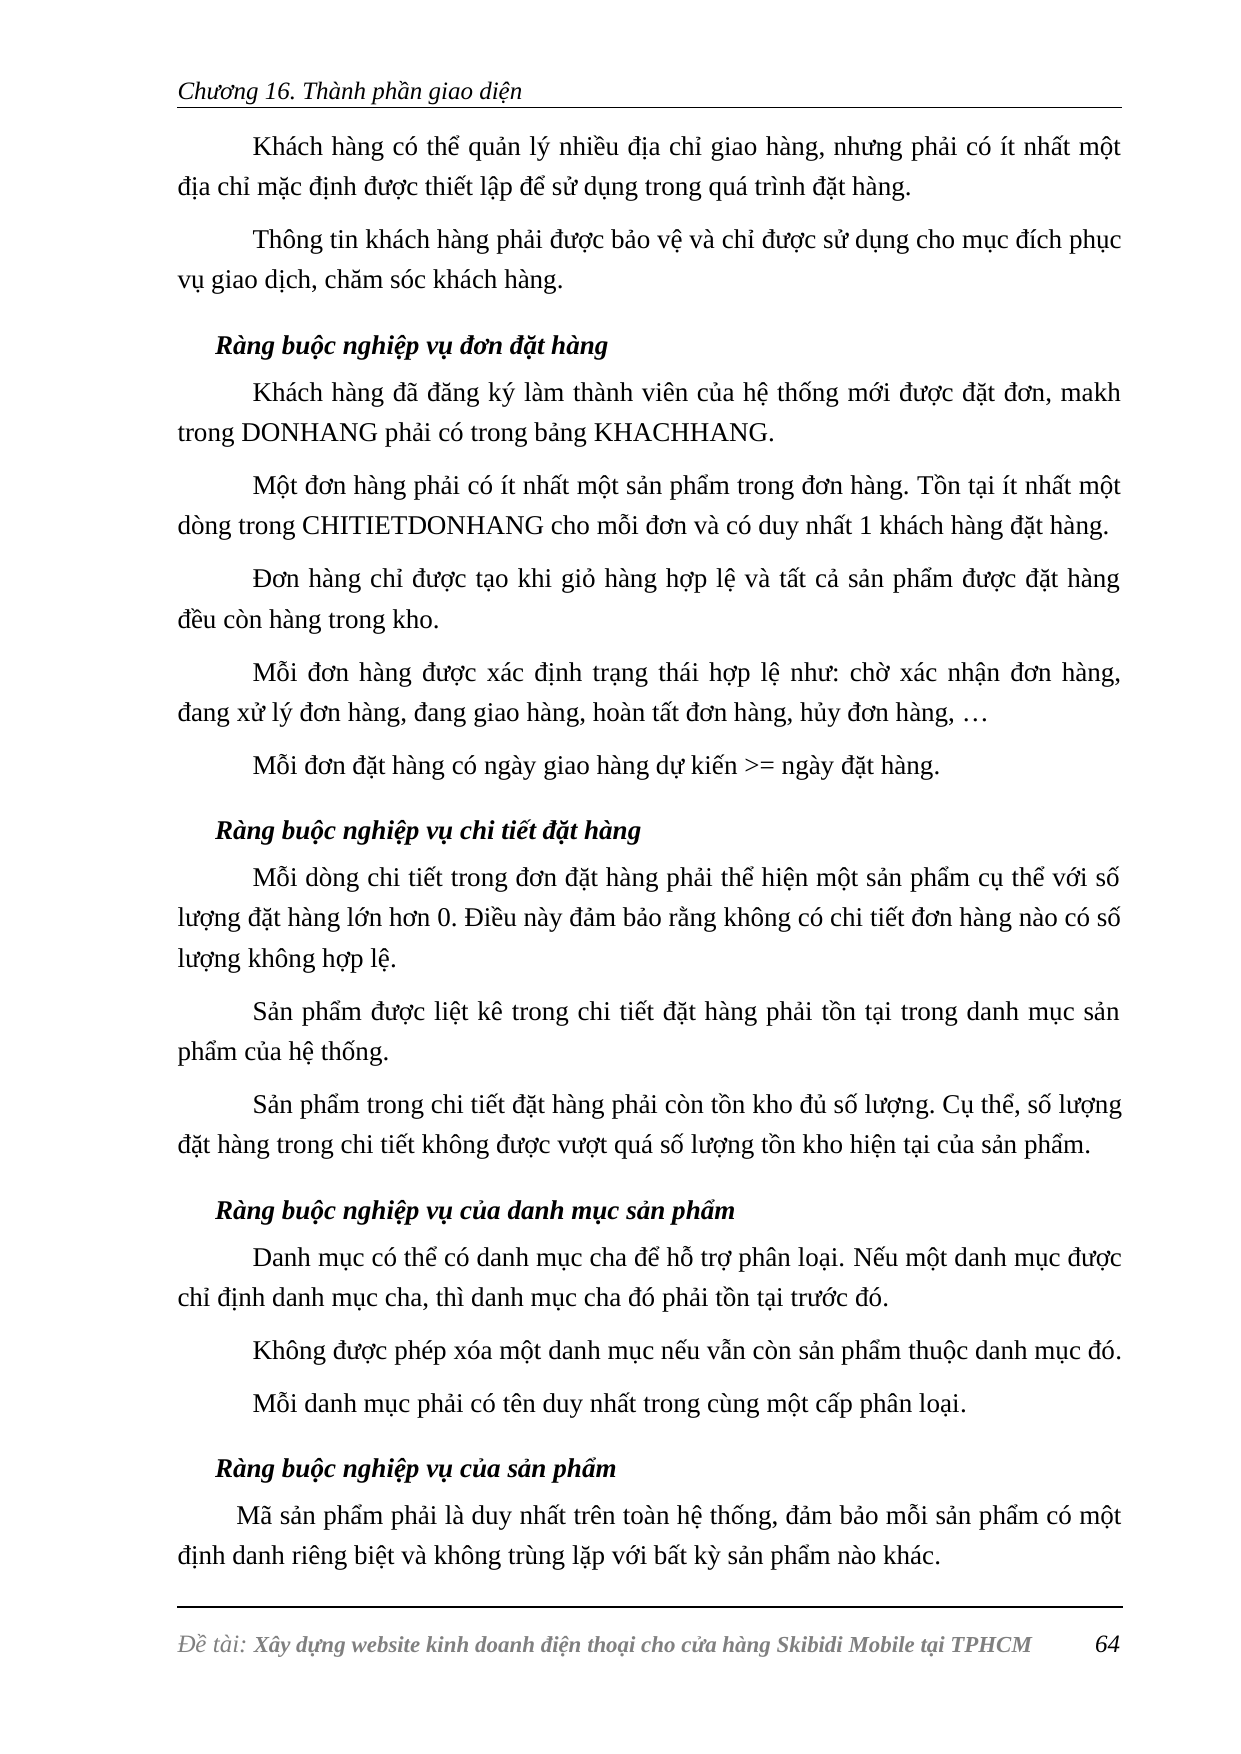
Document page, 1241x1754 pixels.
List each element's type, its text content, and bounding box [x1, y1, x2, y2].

text Danh mục có thể có danh mục cha để hỗ trợ phân loại. Nếu một danh mục được chỉ định danh mục cha, thì danh mục cha đó phải tồn tại trước đó. [177, 1241, 1122, 1312]
text Một đơn hàng phải có ít nhất một sản phẩm trong đơn hàng. Tồn tại ít nhất một dòng trong CHITIETDONHANG cho mỗi đơn và có duy nhất 1 khách hàng đặt hàng. [177, 469, 1122, 541]
subtitle Ràng buộc nghiệp vụ chi tiết đặt hàng [177, 814, 1122, 846]
subtitle Ràng buộc nghiệp vụ của sản phẩm [177, 1452, 1122, 1483]
text Mỗi dòng chi tiết trong đơn đặt hàng phải thể hiện một sản phẩm cụ thể với số lượng đặt hàng lớn hơn 0. Điều này đảm bảo rằng không có chi tiết đơn hàng nào có số lượng không hợp lệ. [177, 861, 1122, 973]
text Mỗi đơn hàng được xác định trạng thái hợp lệ như: chờ xác nhận đơn hàng, đang xử lý đơn hàng, đang giao hàng, hoàn tất đơn hàng, hủy đơn hàng, … [177, 656, 1122, 727]
text Khách hàng có thể quản lý nhiều địa chỉ giao hàng, nhưng phải có ít nhất một địa chỉ mặc định được thiết lập để sử dụng trong quá trình đặt hàng. [177, 130, 1122, 201]
text Mỗi đơn đặt hàng có ngày giao hàng dự kiến >= ngày đặt hàng. [177, 749, 1122, 780]
text Đơn hàng chỉ được tạo khi giỏ hàng hợp lệ và tất cả sản phẩm được đặt hàng đều còn hàng trong kho. [177, 562, 1122, 634]
subtitle Ràng buộc nghiệp vụ của danh mục sản phẩm [177, 1194, 1122, 1225]
text Mỗi danh mục phải có tên duy nhất trong cùng một cấp phân loại. [177, 1387, 1122, 1418]
text Mã sản phẩm phải là duy nhất trên toàn hệ thống, đảm bảo mỗi sản phẩm có một định danh riêng biệt và không trùng lặp với bất kỳ sản phẩm nào khác. [177, 1499, 1122, 1571]
text Sản phẩm được liệt kê trong chi tiết đặt hàng phải tồn tại trong danh mục sản phẩm của hệ thống. [177, 995, 1122, 1066]
subtitle Ràng buộc nghiệp vụ đơn đặt hàng [177, 329, 1122, 360]
text Không được phép xóa một danh mục nếu vẫn còn sản phẩm thuộc danh mục đó. [177, 1334, 1122, 1365]
text Thông tin khách hàng phải được bảo vệ và chỉ được sử dụng cho mục đích phục vụ giao dịch, chăm sóc khách hàng. [177, 223, 1122, 295]
text Sản phẩm trong chi tiết đặt hàng phải còn tồn kho đủ số lượng. Cụ thể, số lượng đặt hàng trong chi tiết không được vượt quá số lượng tồn kho hiện tại của sản phẩm. [177, 1088, 1122, 1160]
text Khách hàng đã đăng ký làm thành viên của hệ thống mới được đặt đơn, makh trong DONHANG phải có trong bảng KHACHHANG. [177, 376, 1122, 447]
